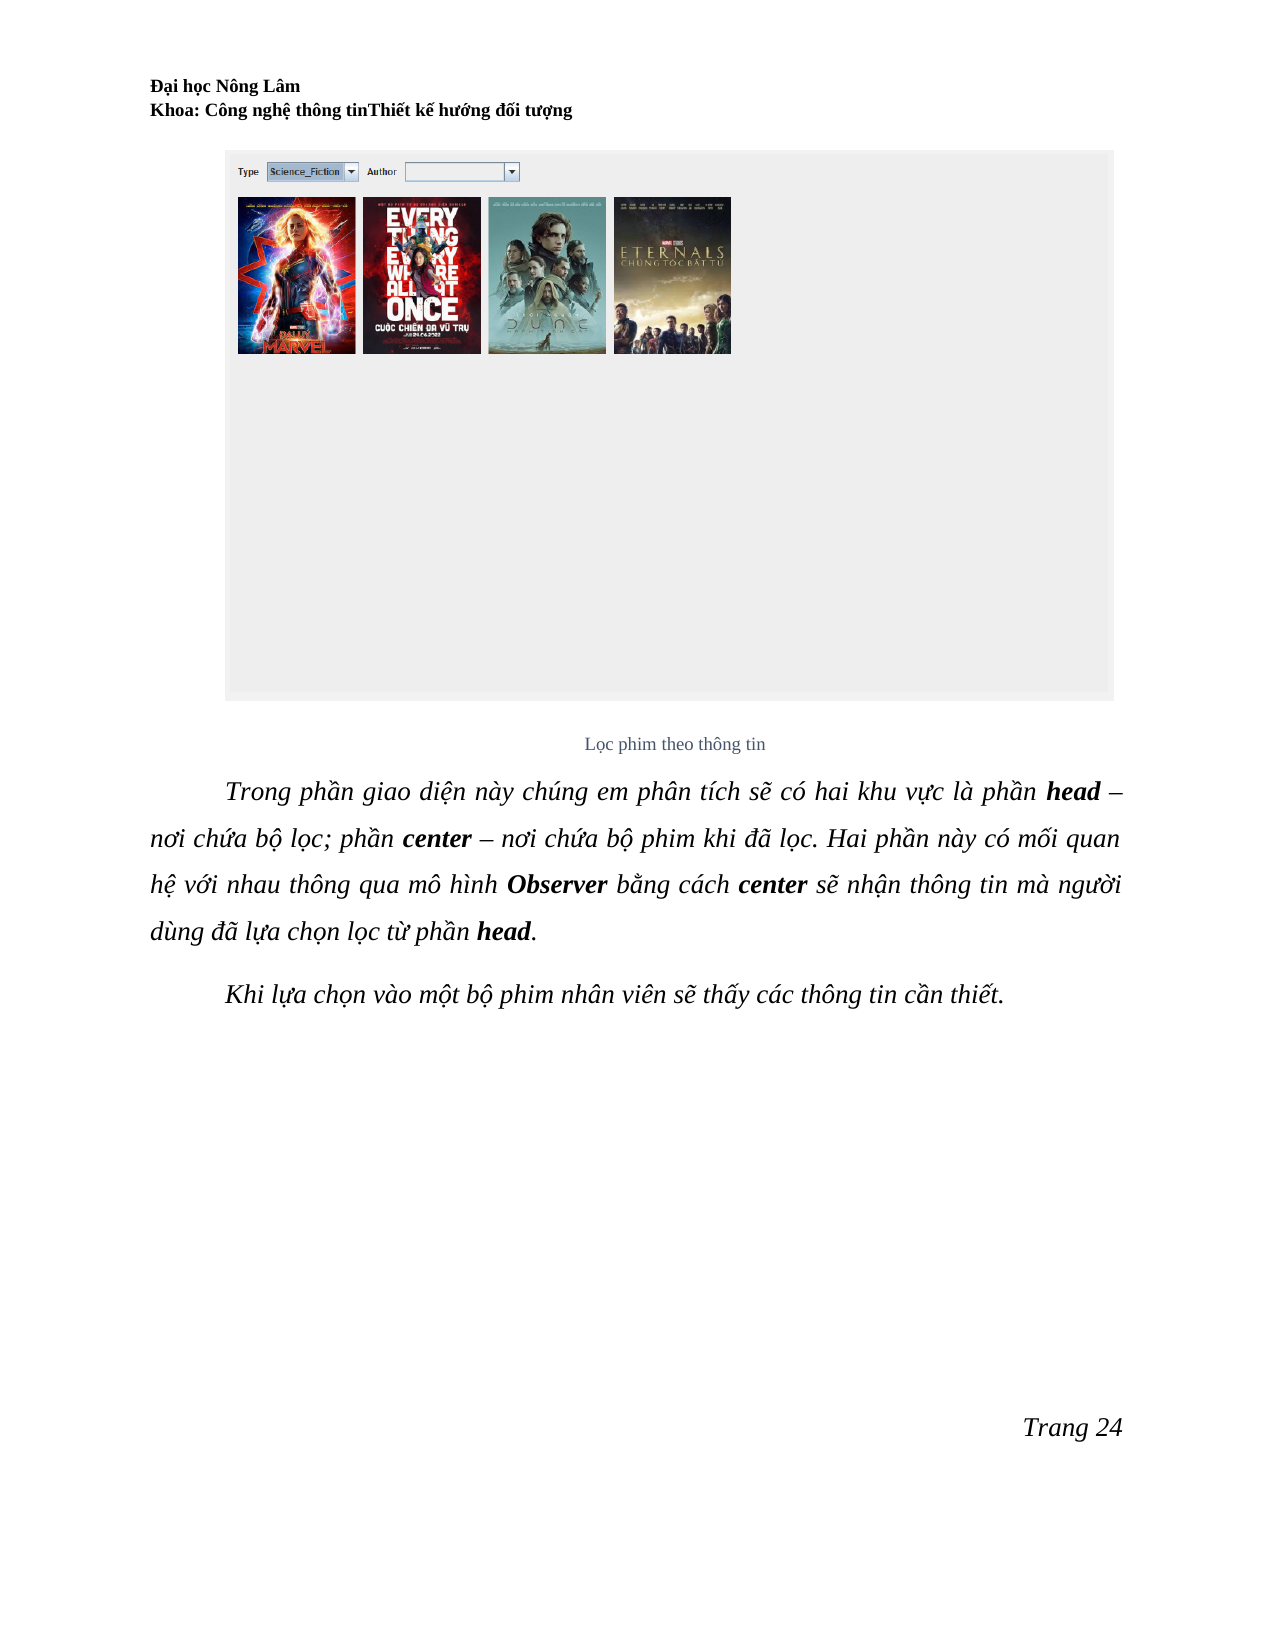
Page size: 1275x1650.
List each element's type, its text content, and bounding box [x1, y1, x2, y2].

text Lọc phim theo thông tin [150, 733, 1125, 754]
text Trong phần giao diện này chúng em phân tích sẽ có hai khu vực là phần head – nơi chứa bộ lọc; phần center – nơi chứa bộ phim khi đã lọc. Hai phần này có mối quan hệ với nhau thông qua mô hình Observer bằng cách center sẽ nhận thông tin mà người dùng đã lựa chọn lọc từ phần head. [150, 775, 1125, 946]
picture [225, 150, 1114, 701]
text Khi lựa chọn vào một bộ phim nhân viên sẽ thấy các thông tin cần thiết. [150, 978, 1125, 1009]
